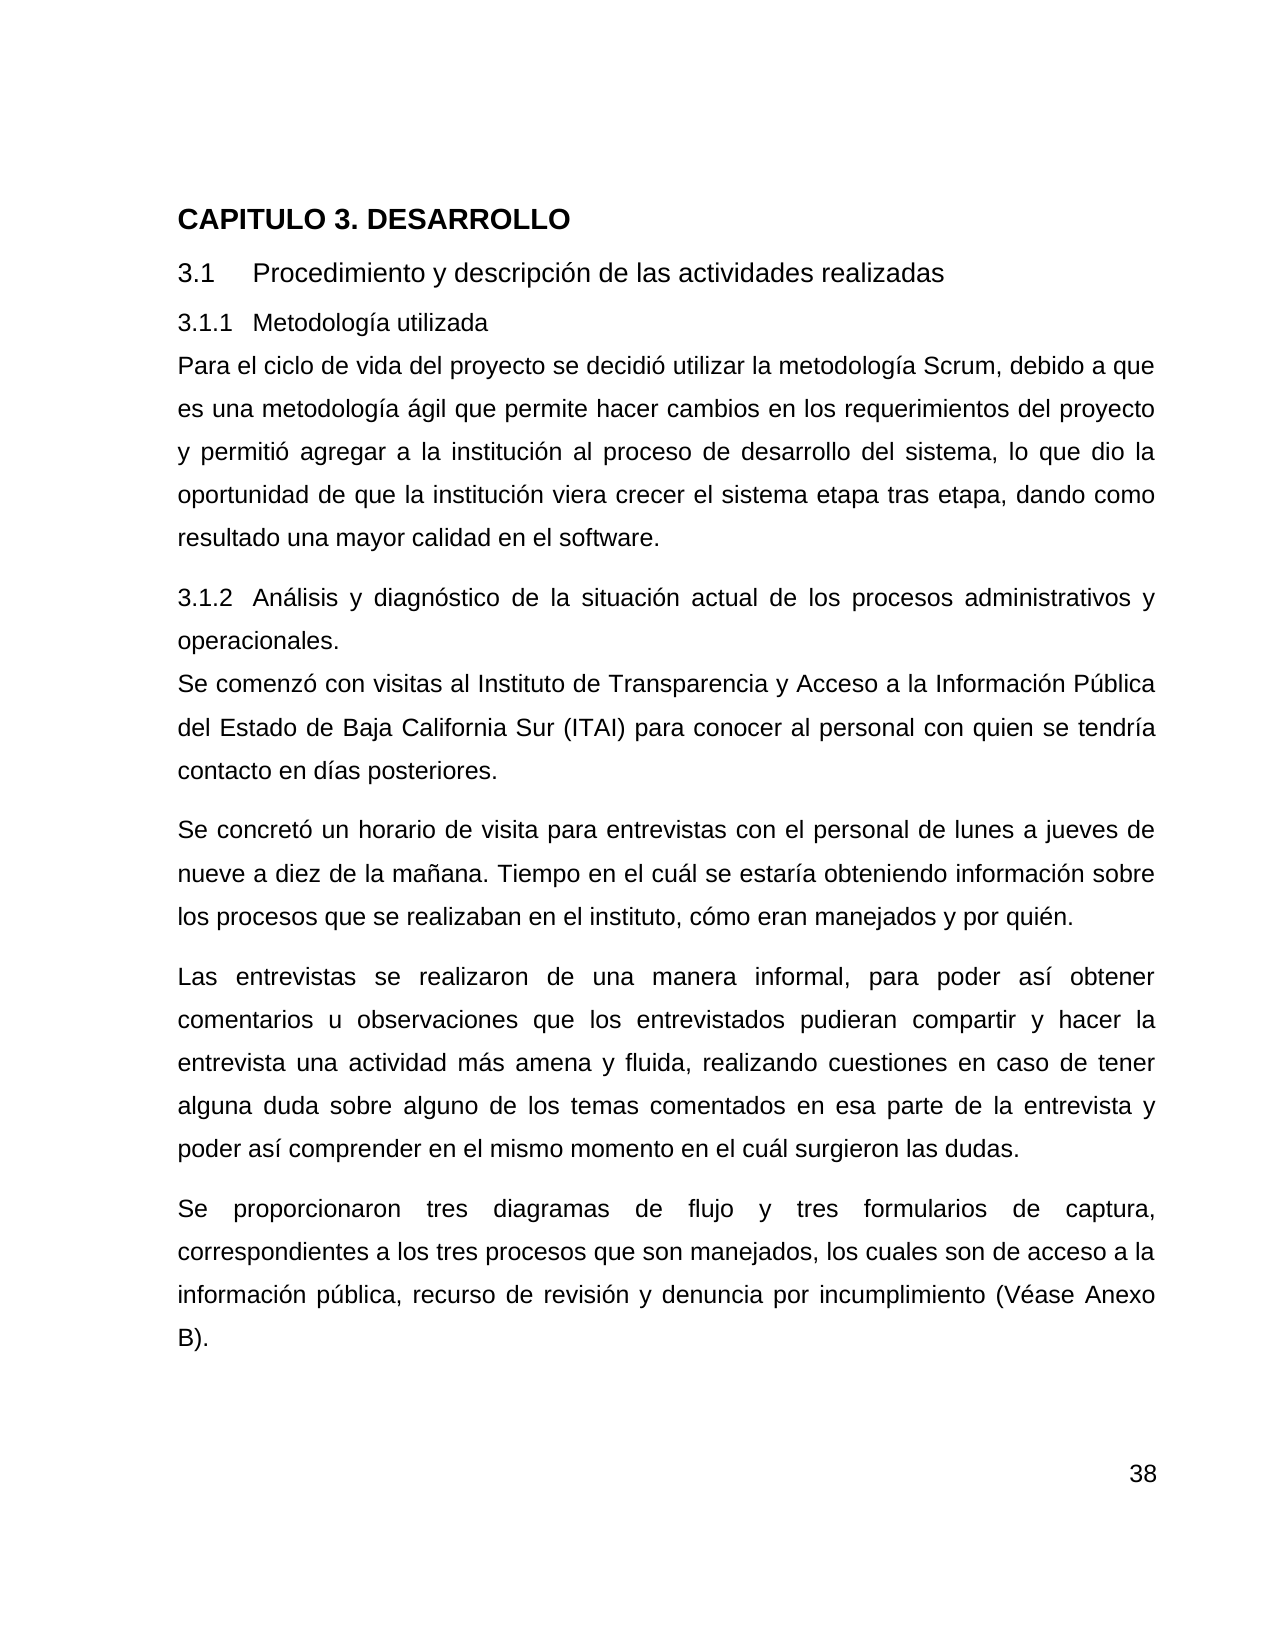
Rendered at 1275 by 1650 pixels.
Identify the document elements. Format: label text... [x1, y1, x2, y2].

subtitle 3.1.2 Análisis y diagnóstico de la situación actual de los procesos administrativos y operacionales. [177, 583, 1157, 655]
subtitle 3.1 Procedimiento y descripción de las actividades realizadas [177, 257, 1157, 288]
subtitle 3.1.1 Metodología utilizada [177, 308, 1157, 336]
text Se comenzó con visitas al Instituto de Transparencia y Acceso a la Información Pública del Estado de Baja California Sur (ITAI) para conocer al personal con quien se tendría contacto en días posteriores. [177, 669, 1157, 784]
text Para el ciclo de vida del proyecto se decidió utilizar la metodología Scrum, debido a que es una metodología ágil que permite hacer cambios en los requerimientos del proyecto y permitió agregar a la institución al proceso de desarrollo del sistema, lo que dio la oportunidad de que la institución viera crecer el sistema etapa tras etapa, dando como resultado una mayor calidad en el software. [177, 351, 1157, 552]
subtitle CAPITULO 3. DESARROLLO [177, 202, 1157, 236]
text Se concretó un horario de visita para entrevistas con el personal de lunes a jueves de nueve a diez de la mañana. Tiempo en el cuál se estaría obteniendo información sobre los procesos que se realizaban en el instituto, cómo eran manejados y por quién. [177, 815, 1157, 930]
text Se proporcionaron tres diagramas de flujo y tres formularios de captura, correspondientes a los tres procesos que son manejados, los cuales son de acceso a la información pública, recurso de revisión y denuncia por incumplimiento (Véase Anexo B). [177, 1194, 1157, 1352]
text Las entrevistas se realizaron de una manera informal, para poder así obtener comentarios u observaciones que los entrevistados pudieran compartir y hacer la entrevista una actividad más amena y fluida, realizando cuestiones en caso de tener alguna duda sobre alguno de los temas comentados en esa parte de la entrevista y poder así comprender en el mismo momento en el cuál surgieron las dudas. [177, 961, 1157, 1163]
